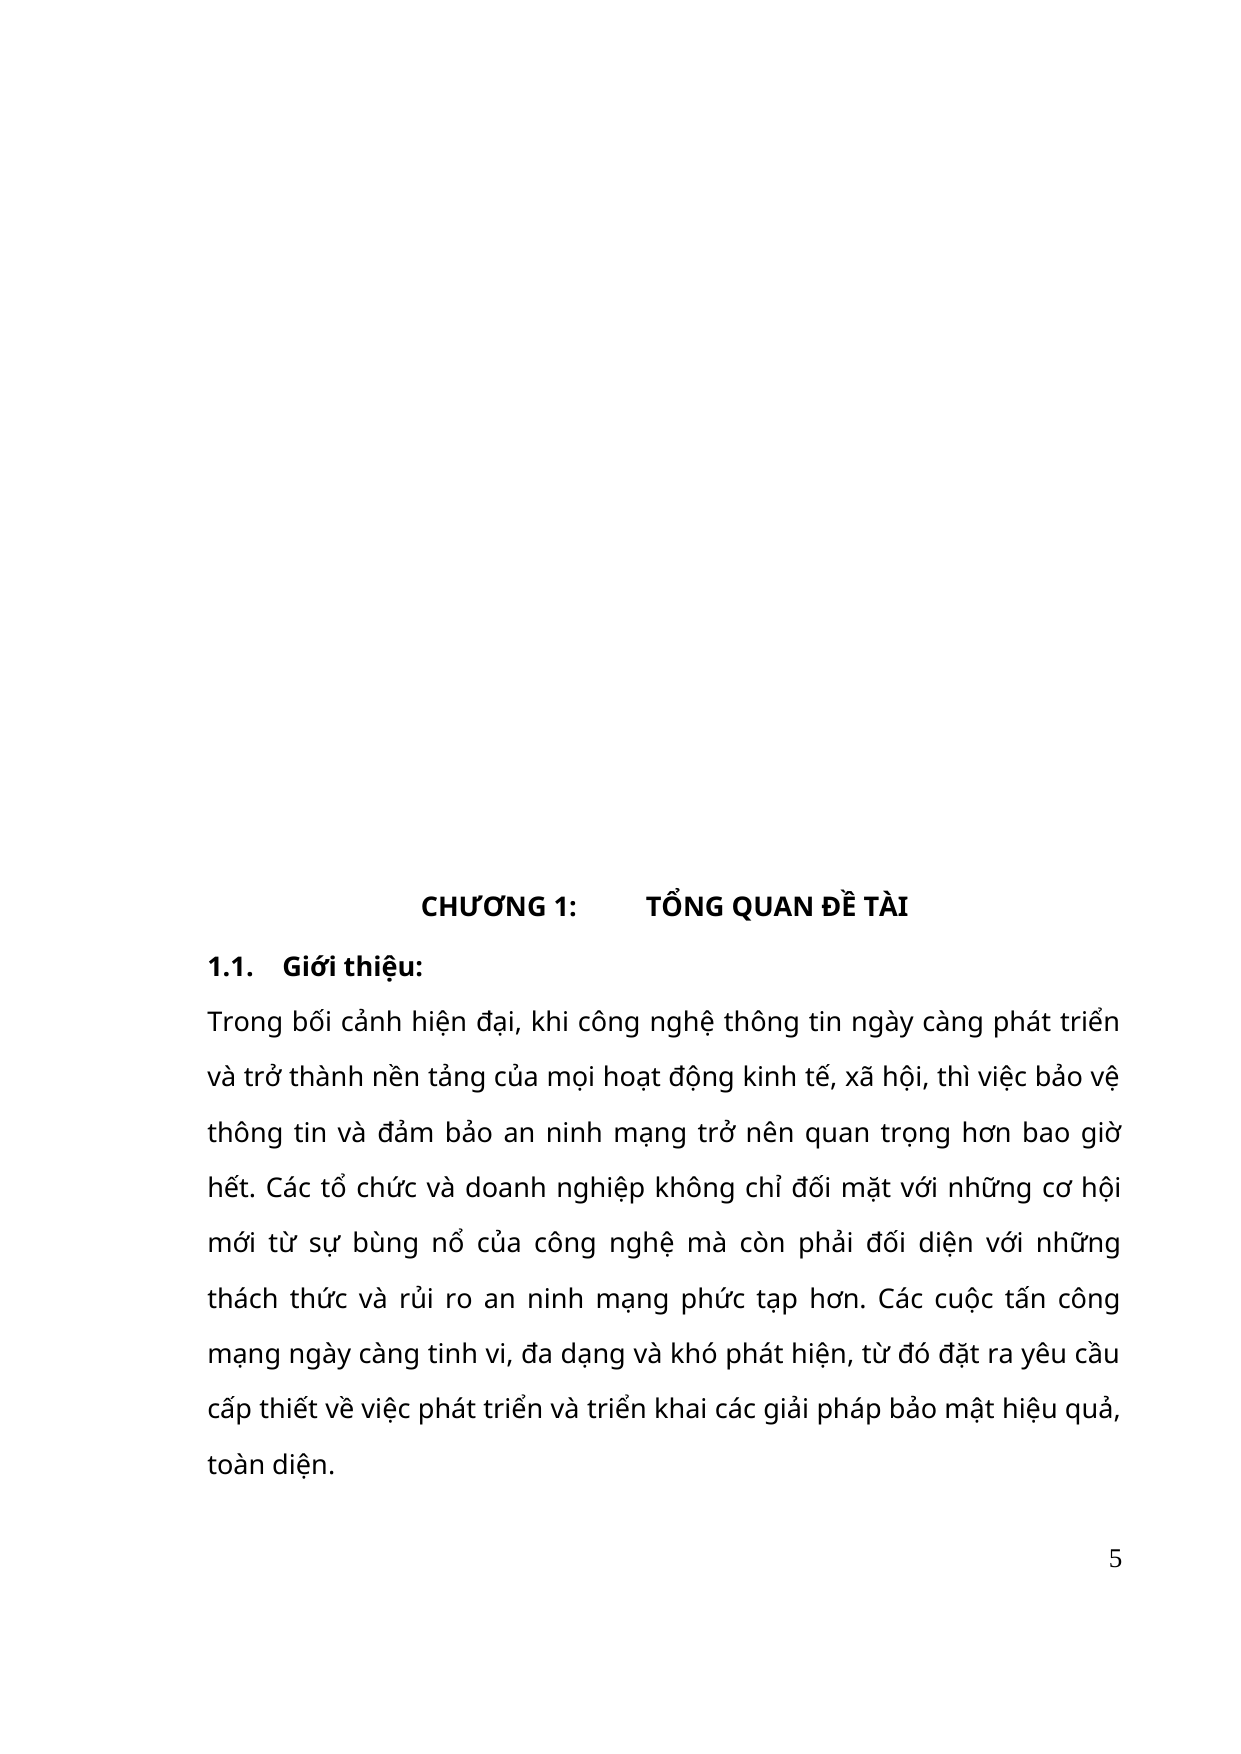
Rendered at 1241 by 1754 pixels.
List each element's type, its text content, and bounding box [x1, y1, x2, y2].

text Trong bối cảnh hiện đại, khi công nghệ thông tin ngày càng phát triển và trở thành nền tảng của mọi hoạt động kinh tế, xã hội, thì việc bảo vệ thông tin và đảm bảo an ninh mạng trở nên quan trọng hơn bao giờ hết. Các tổ chức và doanh nghiệp không chỉ đối mặt với những cơ hội mới từ sự bùng nổ của công nghệ mà còn phải đối diện với những thách thức và rủi ro an ninh mạng phức tạp hơn. Các cuộc tấn công mạng ngày càng tinh vi, đa dạng và khó phát hiện, từ đó đặt ra yêu cầu cấp thiết về việc phát triển và triển khai các giải pháp bảo mật hiệu quả, toàn diện. [207, 1003, 1122, 1482]
subtitle TỔNG QUAN ĐỀ TÀI [207, 888, 1122, 925]
subtitle Giới thiệu: [207, 947, 1122, 984]
